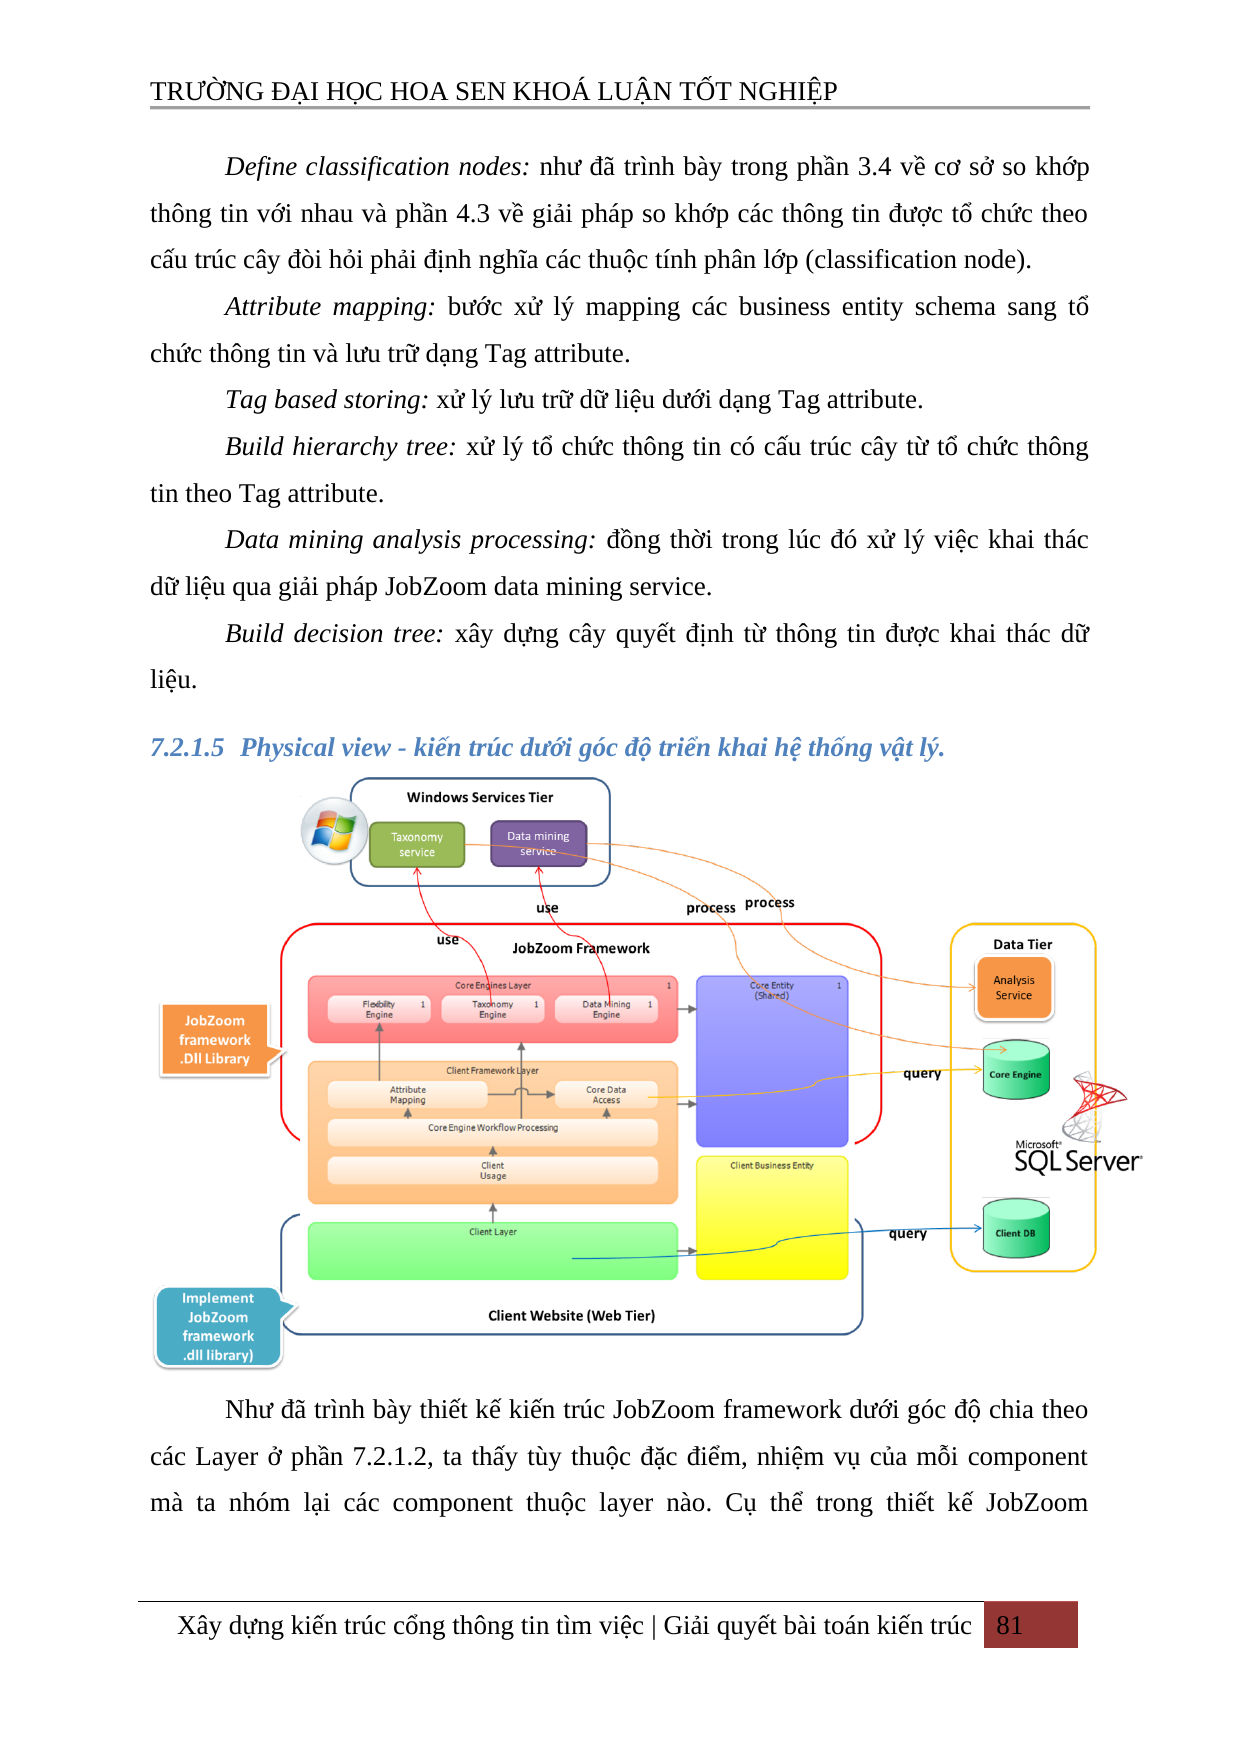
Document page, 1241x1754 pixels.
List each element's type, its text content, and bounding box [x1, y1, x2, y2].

text Tag based storing: xử lý lưu trữ dữ liệu dưới dạng Tag attribute. [150, 383, 1090, 414]
text Attribute mapping: bước xử lý mapping các business entity schema sang tổ chức thông tin và lưu trữ dạng Tag attribute. [150, 290, 1090, 368]
text Data mining analysis processing: đồng thời trong lúc đó xử lý việc khai thác dữ liệu qua giải pháp JobZoom data mining service. [150, 523, 1090, 601]
text Build hierarchy tree: xử lý tổ chức thông tin có cấu trúc cây từ tổ chức thông tin theo Tag attribute. [150, 430, 1090, 508]
text Build decision tree: xây dựng cây quyết định từ thông tin được khai thác dữ liệu. [150, 617, 1090, 694]
text Define classification nodes: như đã trình bày trong phần 3.4 về cơ sở so khớp thông tin với nhau và phần 4.3 về giải pháp so khớp các thông tin được tổ chức theo cấu trúc cây đòi hỏi phải định nghĩa các thuộc tính phân lớp (classification node). [150, 150, 1090, 274]
picture [150, 777, 1144, 1378]
subtitle Physical view - kiến trúc dưới góc độ triển khai hệ thống vật lý. [150, 731, 1090, 762]
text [150, 1393, 1090, 1517]
